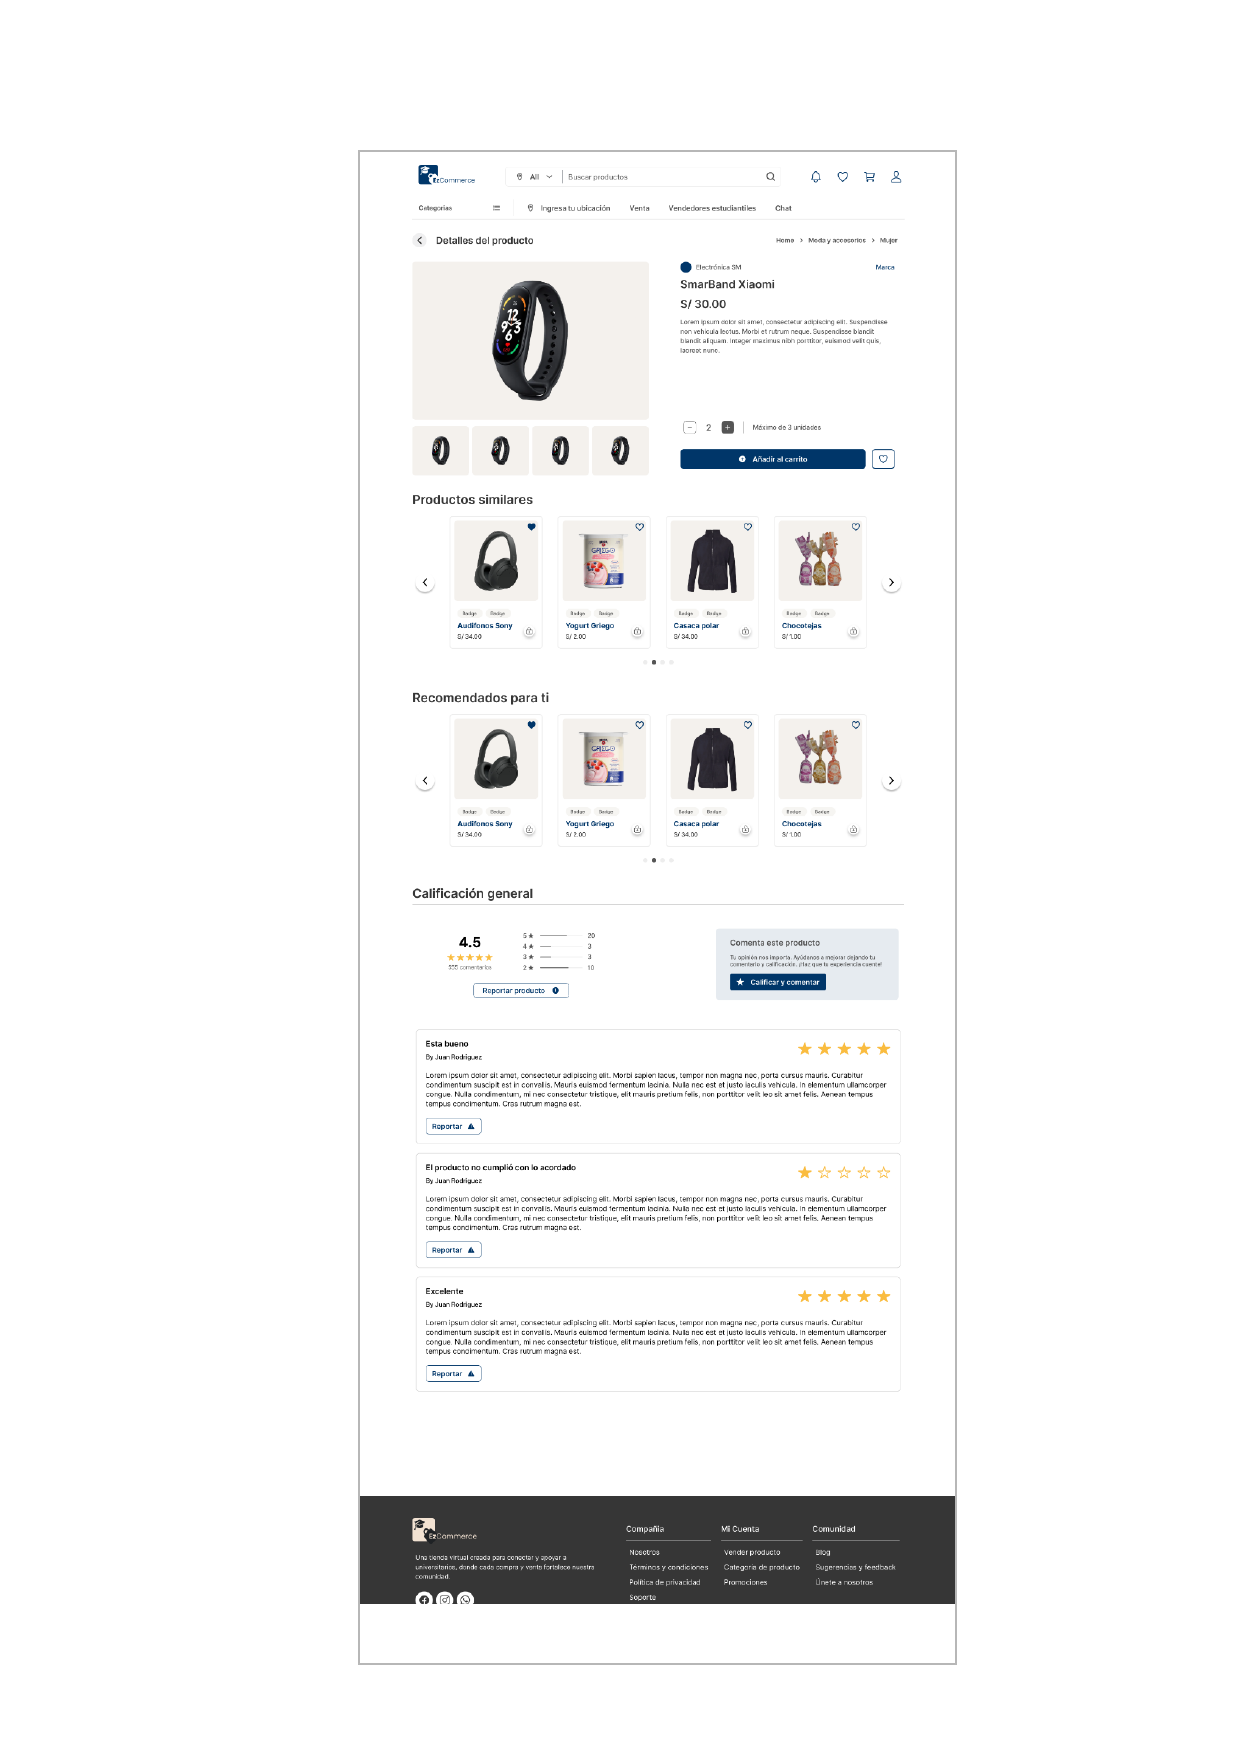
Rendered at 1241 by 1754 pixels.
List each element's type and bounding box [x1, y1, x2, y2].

picture [360, 152, 955, 1604]
